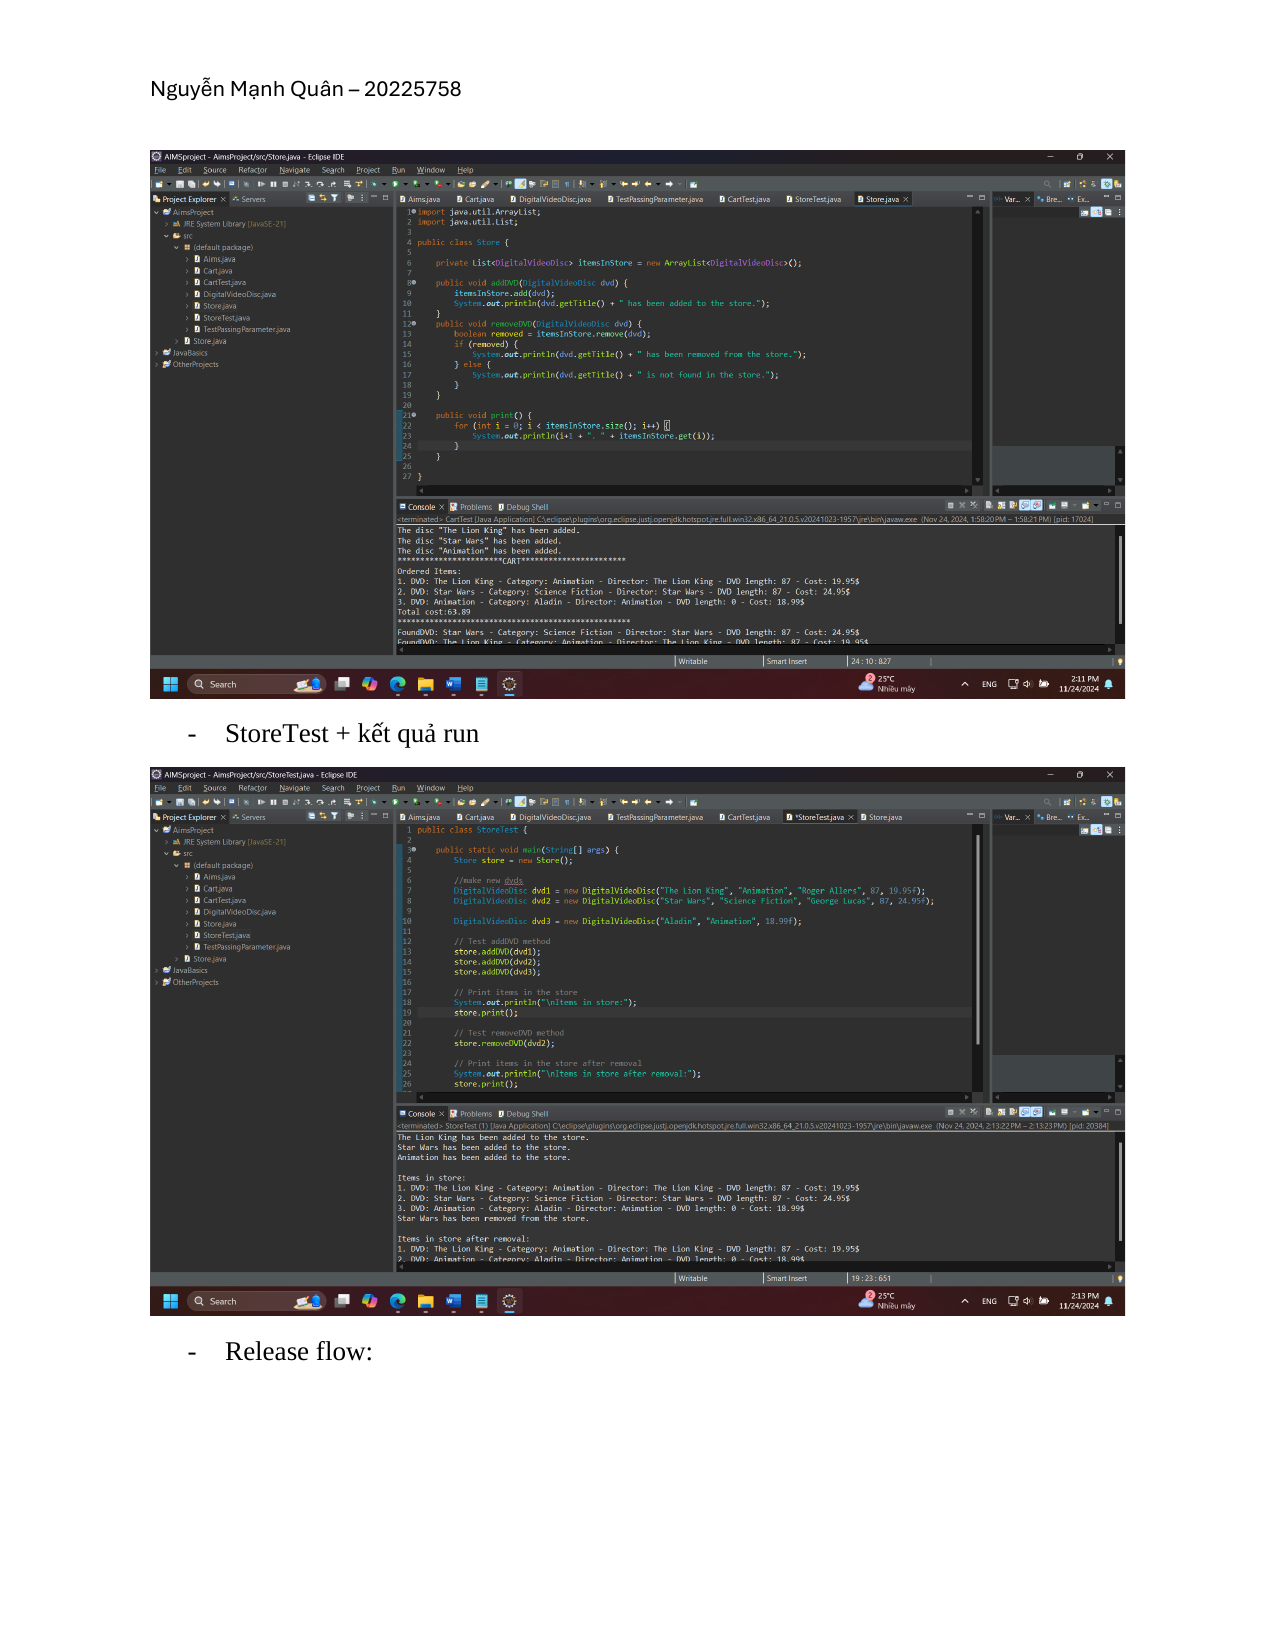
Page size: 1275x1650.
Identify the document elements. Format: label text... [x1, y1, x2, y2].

list Release flow: [187, 1335, 1125, 1366]
picture [150, 767, 1125, 1316]
picture [150, 150, 1125, 699]
list StoreTest + kết quả run [187, 717, 1125, 748]
